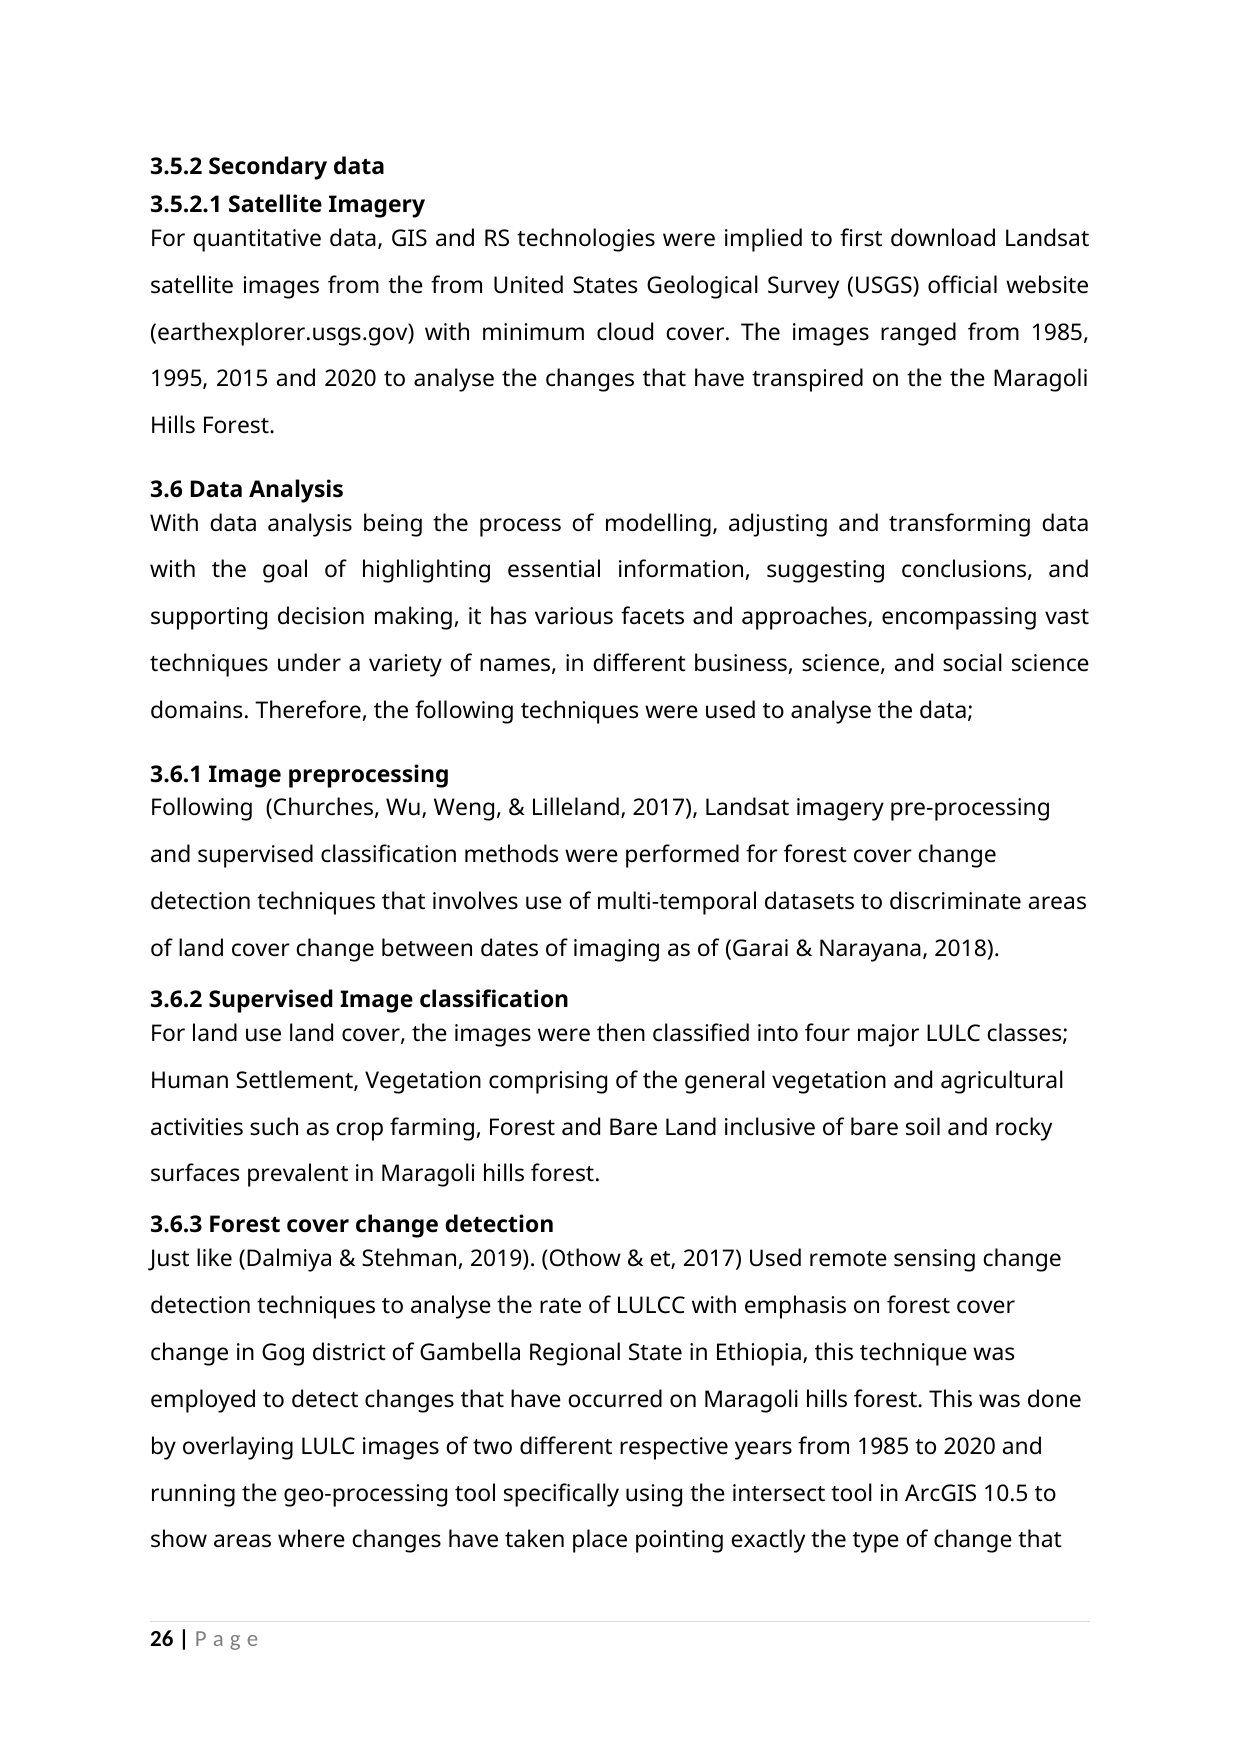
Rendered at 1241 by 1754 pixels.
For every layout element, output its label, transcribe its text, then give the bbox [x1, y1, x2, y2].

subtitle 3.6.2 Supervised Image classification [150, 983, 1090, 1014]
text Following , Landsat imagery pre-processing and supervised classification methods were performed for forest cover change detection techniques that involves use of multi-temporal datasets to discriminate areas of land cover change between dates of imaging as of . [150, 791, 1090, 963]
subtitle 3.6 Data Analysis [150, 473, 1090, 504]
text With data analysis being the process of modelling, adjusting and transforming data with the goal of highlighting essential information, suggesting conclusions, and supporting decision making, it has various facets and approaches, encompassing vast techniques under a variety of names, in different business, science, and social science domains. Therefore, the following techniques were used to analyse the data; [150, 506, 1090, 725]
text For quantitative data, GIS and RS technologies were implied to first download Landsat satellite images from the from United States Geological Survey (USGS) official website (earthexplorer.usgs.gov) with minimum cloud cover. The images ranged from 1985, 1995, 2015 and 2020 to analyse the changes that have transpired on the the Maragoli Hills Forest. [150, 222, 1090, 440]
subtitle 3.6.1 Image preprocessing [150, 757, 1090, 789]
subtitle 3.5.2 Secondary data [150, 150, 1090, 181]
text For land use land cover, the images were then classified into four major LULC classes; Human Settlement, Vegetation comprising of the general vegetation and agricultural activities such as crop farming, Forest and Bare Land inclusive of bare soil and rocky surfaces prevalent in Maragoli hills forest. [150, 1017, 1090, 1188]
subtitle 3.5.2.1 Satellite Imagery [150, 188, 1090, 219]
subtitle 3.6.3 Forest cover change detection [150, 1208, 1090, 1239]
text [150, 1242, 1090, 1554]
